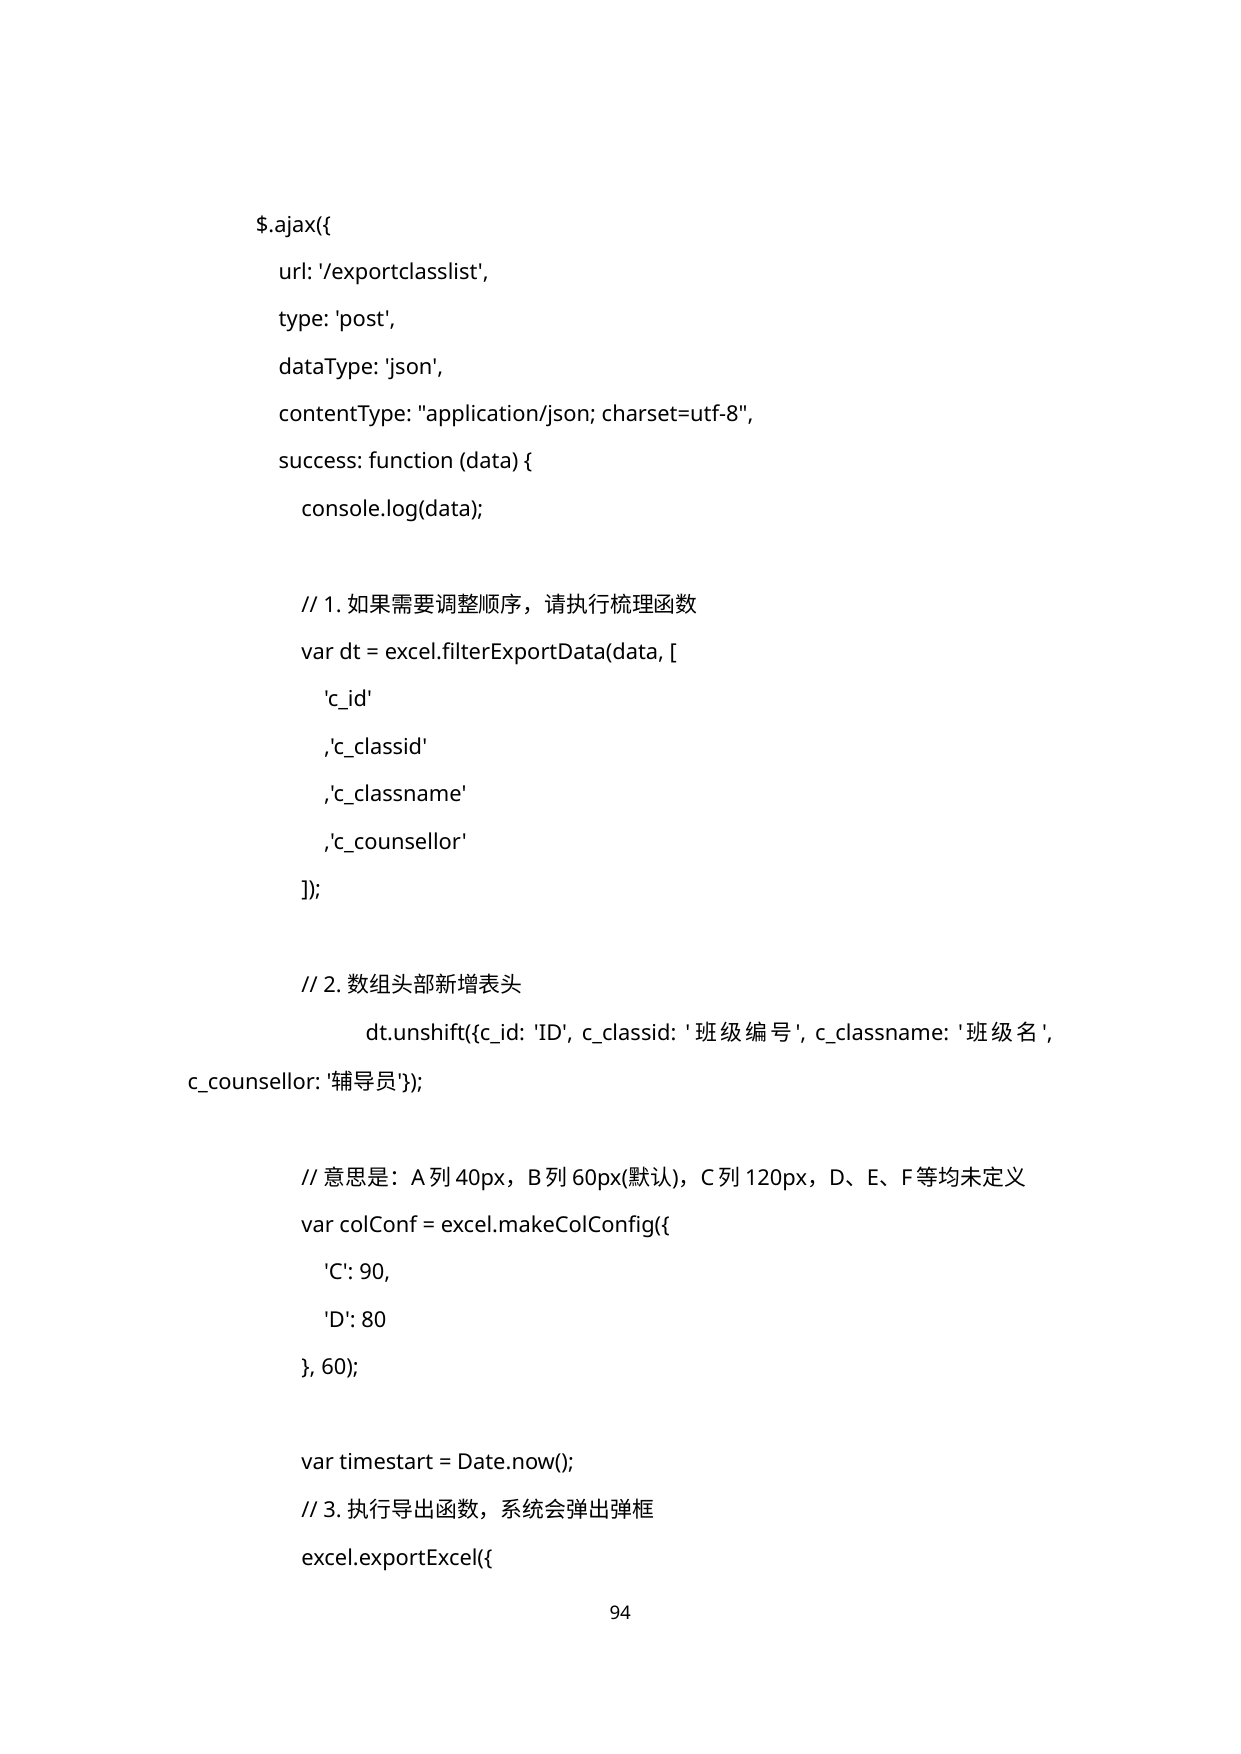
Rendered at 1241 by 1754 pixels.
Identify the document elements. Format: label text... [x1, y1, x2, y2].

text ,'c_classname' [187, 777, 1053, 809]
text $.ajax({ [187, 207, 1053, 240]
text 'C': 90, [187, 1255, 1053, 1287]
text // 意思是：A列40px，B列60px(默认)，C列120px，D、E、F等均未定义 [187, 1159, 1053, 1192]
text dt.unshift({c_id: 'ID', c_classid: '班级编号', c_classname: '班级名', c_counsellor: '辅导员'}); [187, 1015, 1053, 1096]
text // 2. 数组头部新增表头 [187, 966, 1053, 999]
text 'c_id' [187, 682, 1053, 714]
text var dt = excel.filterExportData(data, [ [187, 635, 1053, 667]
text 'D': 80 [187, 1302, 1053, 1335]
text // 1. 如果需要调整顺序，请执行梳理函数 [187, 586, 1053, 619]
text type: 'post', [187, 302, 1053, 334]
text console.log(data); [187, 492, 1053, 524]
text // 3. 执行导出函数，系统会弹出弹框 [187, 1492, 1053, 1524]
text }, 60); [187, 1350, 1053, 1382]
text excel.exportExcel({ [187, 1540, 1053, 1573]
text dataType: 'json', [187, 349, 1053, 382]
text var colConf = excel.makeColConfig({ [187, 1208, 1053, 1240]
text contentType: "application/json; charset=utf-8", [187, 397, 1053, 429]
text ]); [187, 872, 1053, 904]
text ,'c_classid' [187, 729, 1053, 762]
text success: function (data) { [187, 444, 1053, 477]
text var timestart = Date.now(); [187, 1444, 1053, 1477]
text url: '/exportclasslist', [187, 254, 1053, 287]
text ,'c_counsellor' [187, 824, 1053, 857]
